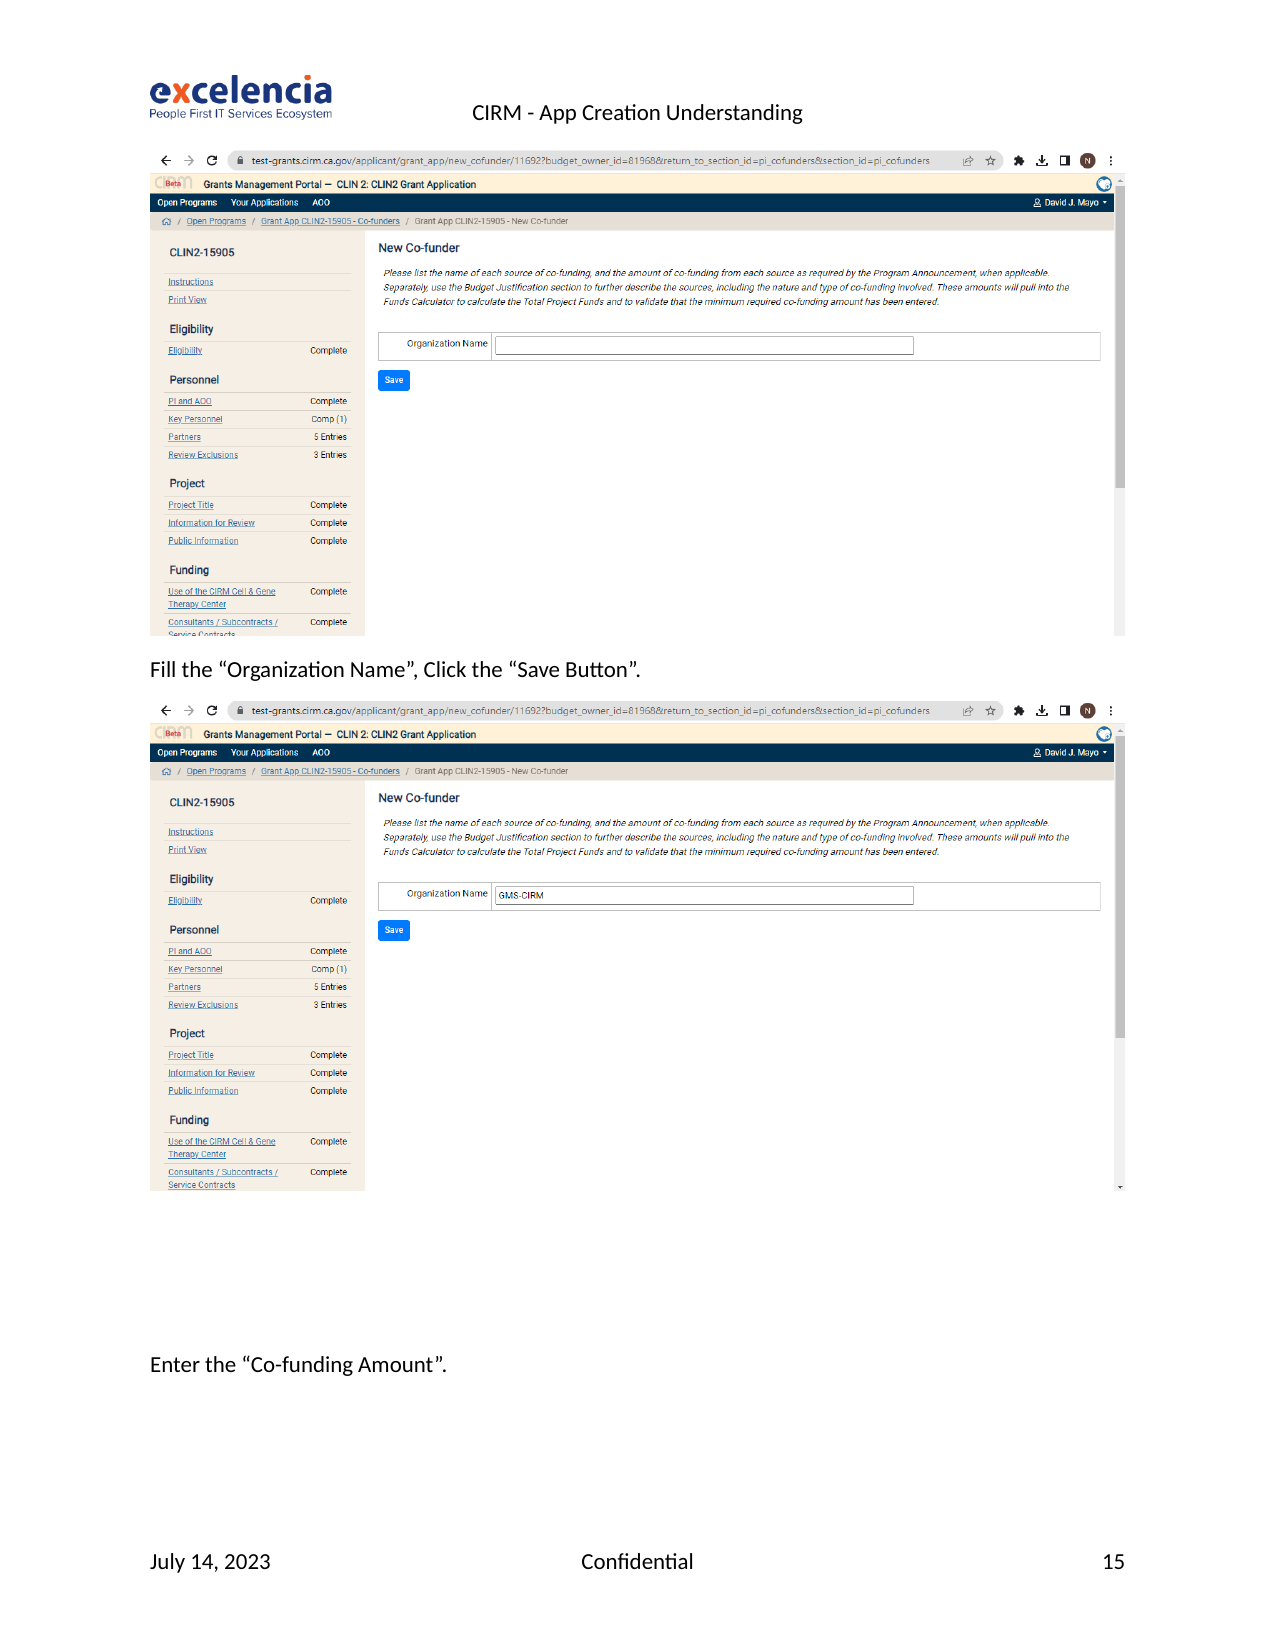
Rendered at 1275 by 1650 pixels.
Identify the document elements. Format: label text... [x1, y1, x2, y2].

picture [150, 75, 332, 120]
text Fill the “Organization Name”, Click the “Save Button”. [150, 655, 1125, 683]
picture [150, 701, 1125, 1191]
picture [150, 150, 1125, 636]
text Enter the “Co-funding Amount”. [150, 1350, 1125, 1378]
